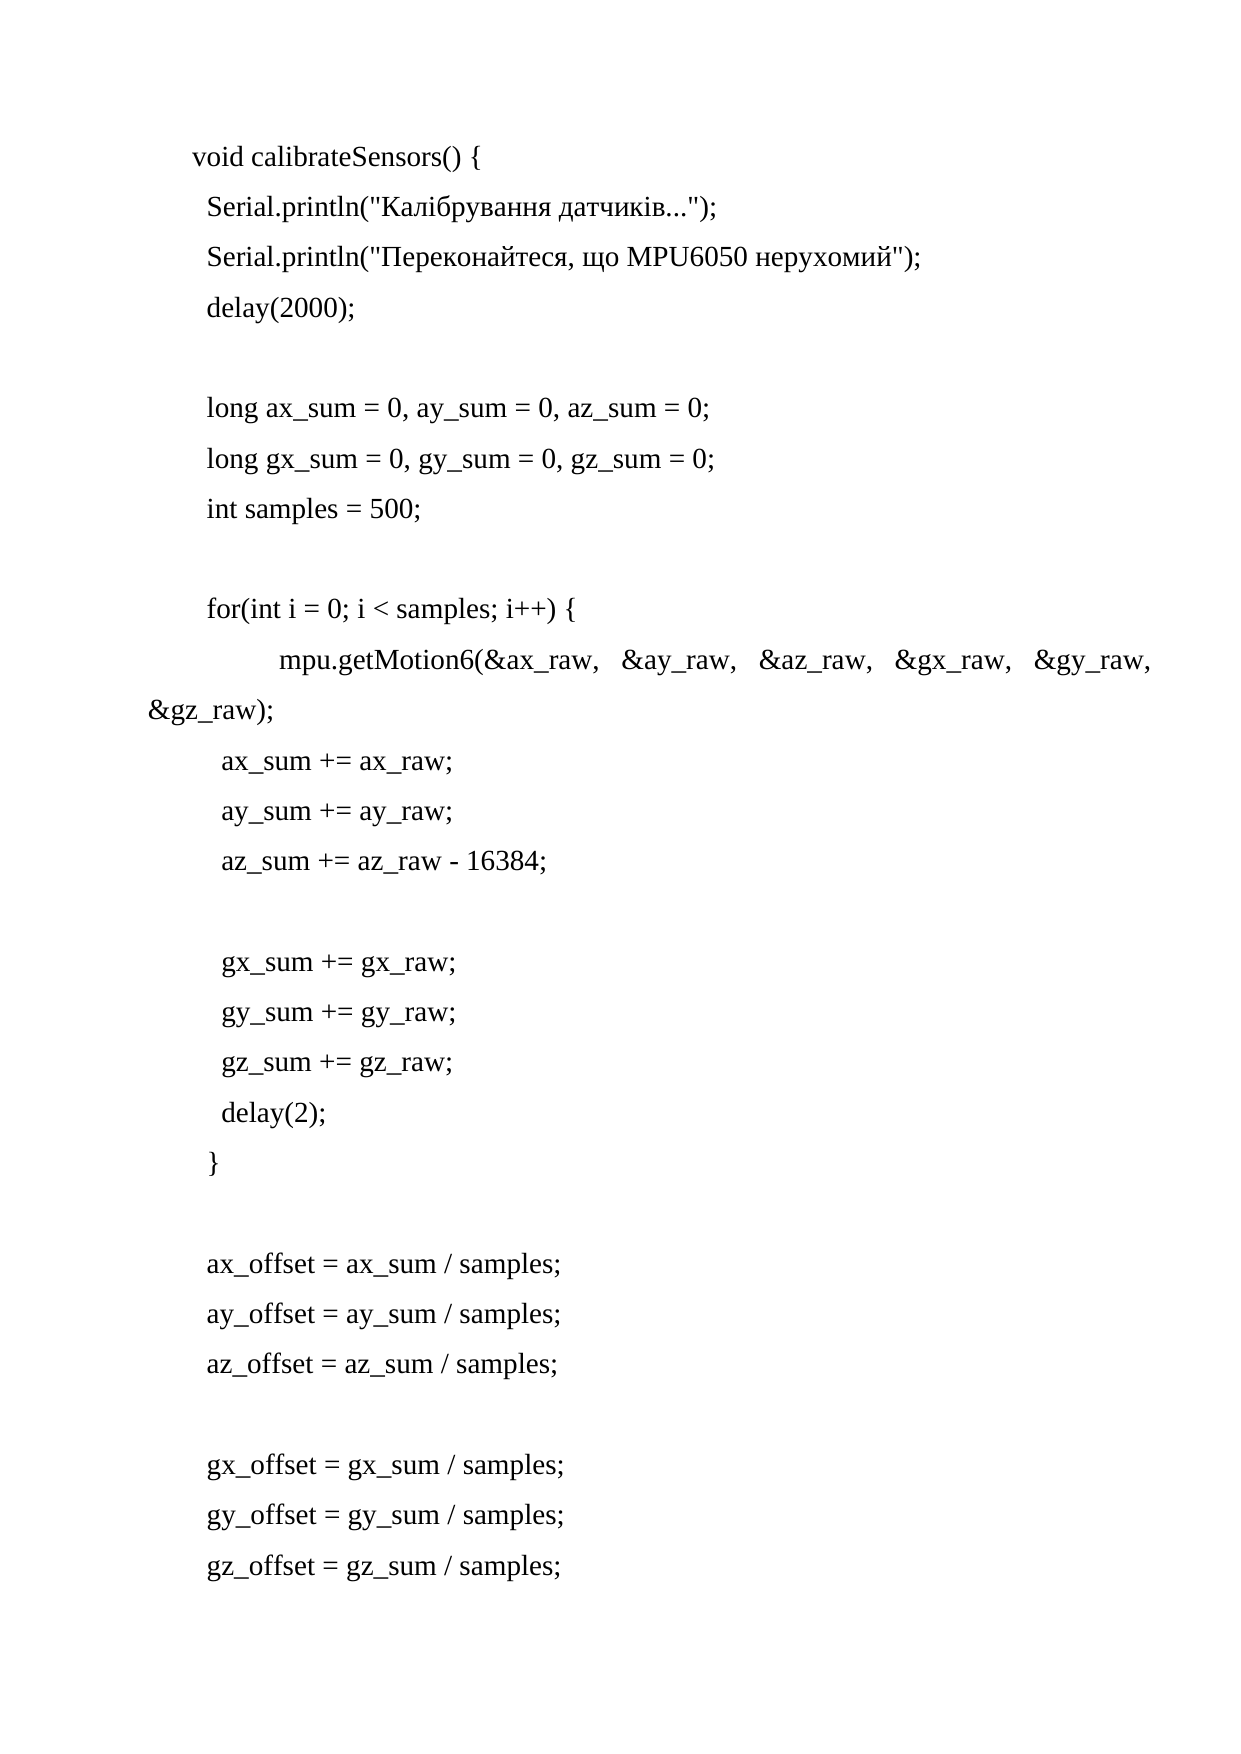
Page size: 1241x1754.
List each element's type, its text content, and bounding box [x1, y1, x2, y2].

text ay_sum += ay_raw; [148, 793, 1152, 826]
text void calibrateSensors() { [148, 139, 1152, 172]
text gx_offset = gx_sum / samples; [148, 1447, 1152, 1481]
text } [148, 1145, 1152, 1179]
text ay_offset = ay_sum / samples; [148, 1296, 1152, 1329]
text gz_sum += gz_raw; [148, 1044, 1152, 1078]
text delay(2); [148, 1095, 1152, 1128]
text Serial.println("Переконайтеся, що MPU6050 нерухомий"); [148, 239, 1152, 273]
text ax_sum += ax_raw; [148, 743, 1152, 776]
text ax_offset = ax_sum / samples; [148, 1246, 1152, 1279]
text gy_offset = gy_sum / samples; [148, 1497, 1152, 1531]
text mpu.getMotion6(&ax_raw, &ay_raw, &az_raw, &gx_raw, &gy_raw, &gz_raw); [148, 642, 1152, 726]
text az_offset = az_sum / samples; [148, 1346, 1152, 1380]
text int samples = 500; [148, 491, 1152, 524]
text long ax_sum = 0, ay_sum = 0, az_sum = 0; [148, 390, 1152, 424]
text az_sum += az_raw - 16384; [148, 843, 1152, 877]
text for(int i = 0; i < samples; i++) { [148, 592, 1152, 625]
text gz_offset = gz_sum / samples; [148, 1548, 1152, 1581]
text long gx_sum = 0, gy_sum = 0, gz_sum = 0; [148, 441, 1152, 474]
text gy_sum += gy_raw; [148, 994, 1152, 1028]
text Serial.println("Калібрування датчиків..."); [148, 189, 1152, 223]
text gx_sum += gx_raw; [148, 944, 1152, 977]
text delay(2000); [148, 290, 1152, 323]
